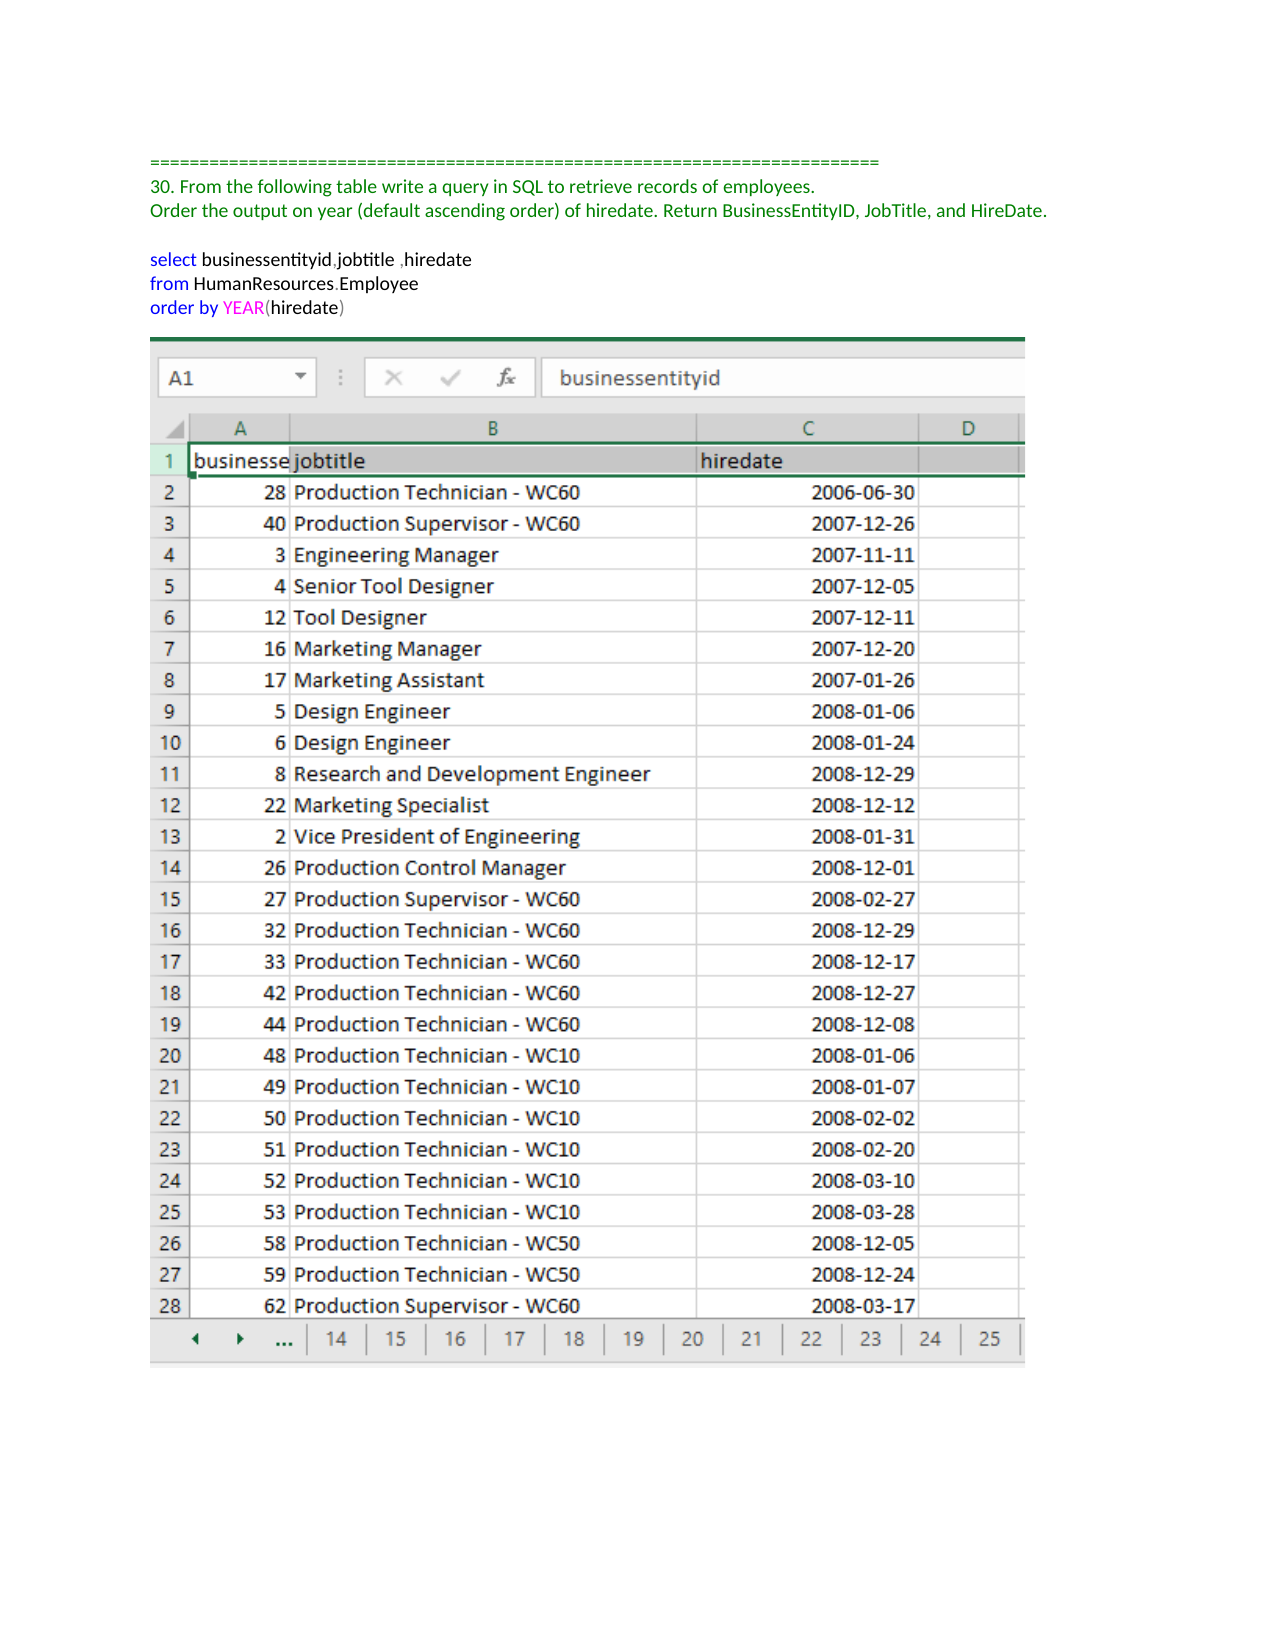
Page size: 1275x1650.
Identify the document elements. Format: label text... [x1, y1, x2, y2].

picture [150, 337, 1025, 1368]
text 30. From the following table write a query in SQL to retrieve records of employees. [150, 174, 1125, 198]
text select businessentityid,jobtitle ,hiredate [150, 247, 1125, 271]
text ========================================================================== [150, 150, 1125, 174]
text Order the output on year (default ascending order) of hiredate. Return BusinessEntityID, JobTitle, and HireDate. [150, 198, 1125, 222]
text order by YEAR(hiredate) [150, 295, 1125, 319]
text from HumanResources.Employee [150, 271, 1125, 295]
